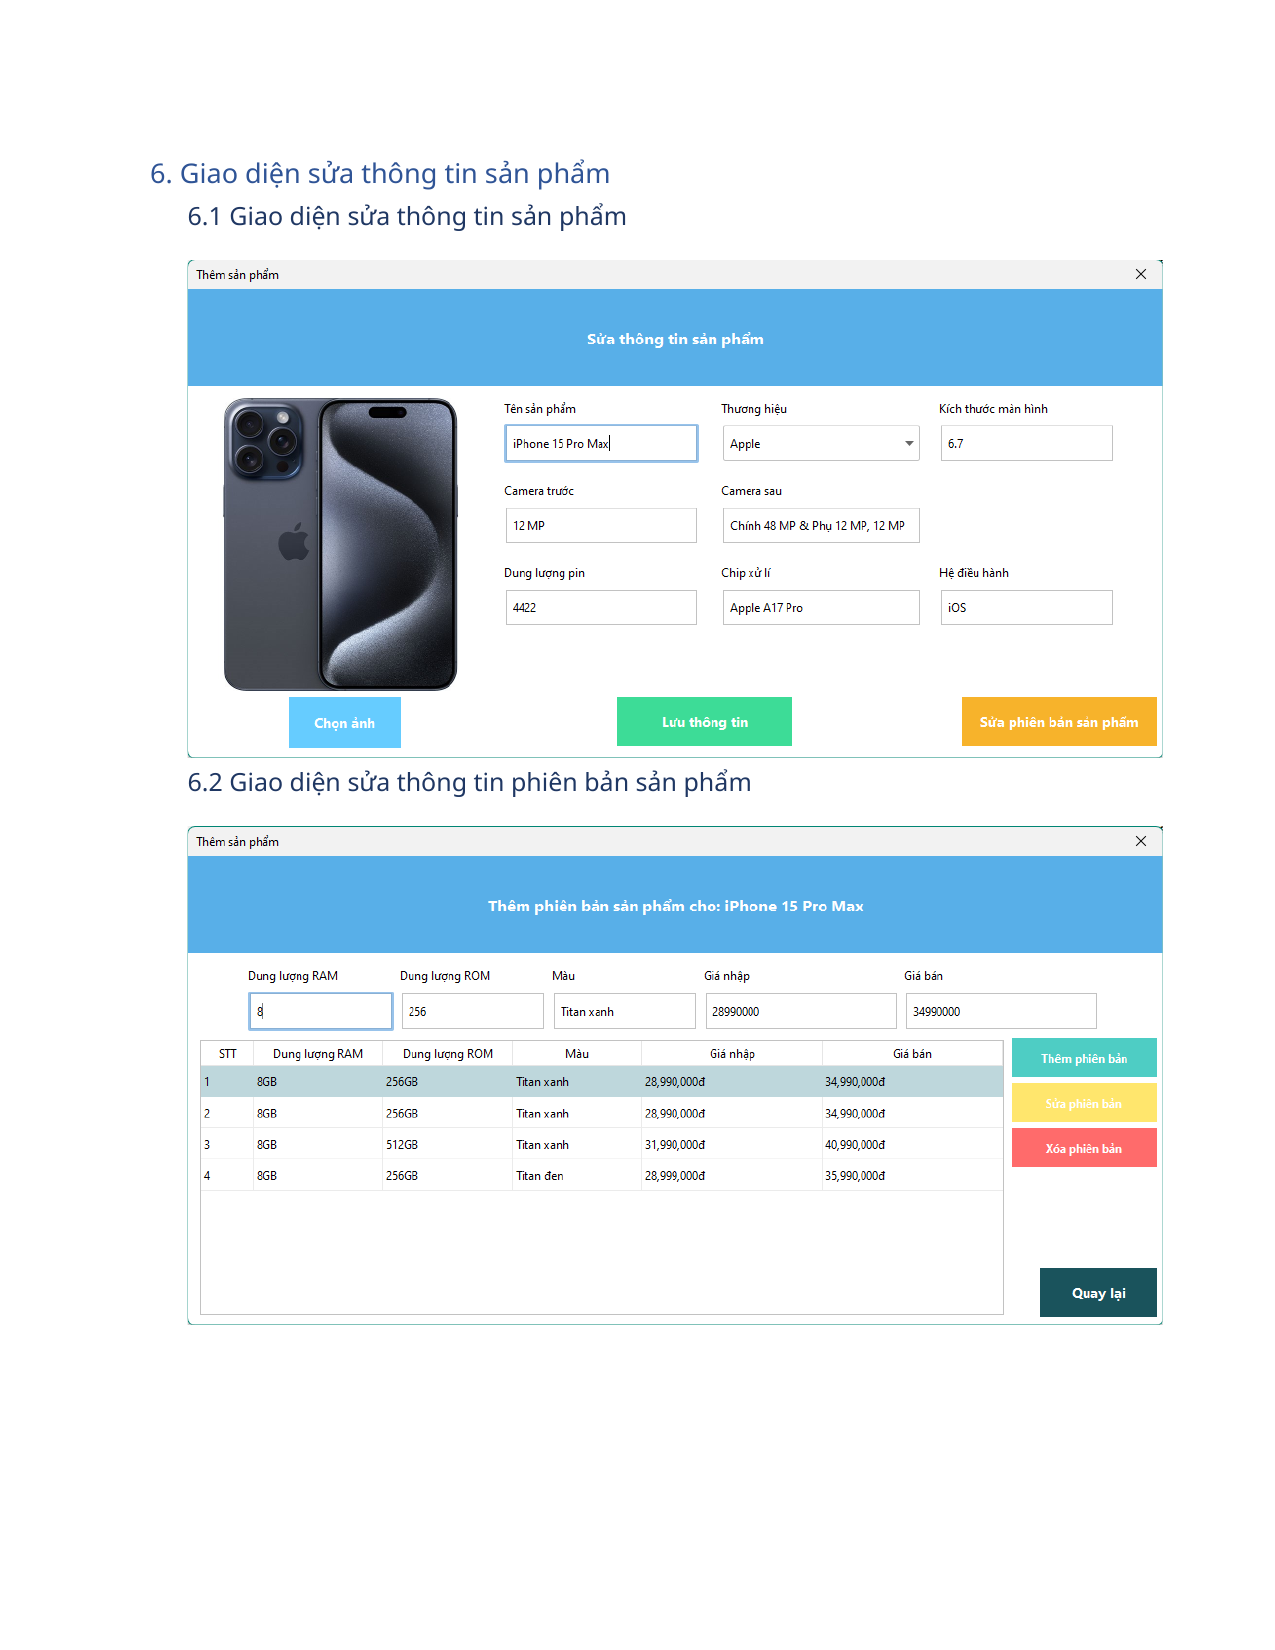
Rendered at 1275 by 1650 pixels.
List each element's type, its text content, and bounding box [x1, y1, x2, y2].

picture [187, 260, 1163, 758]
picture [187, 826, 1163, 1325]
subtitle 6. Giao diện sửa thông tin sản phẩm [150, 154, 1125, 191]
subtitle 6.2 Giao diện sửa thông tin phiên bản sản phẩm [187, 764, 1125, 799]
subtitle 6.1 Giao diện sửa thông tin sản phẩm [187, 198, 1125, 232]
